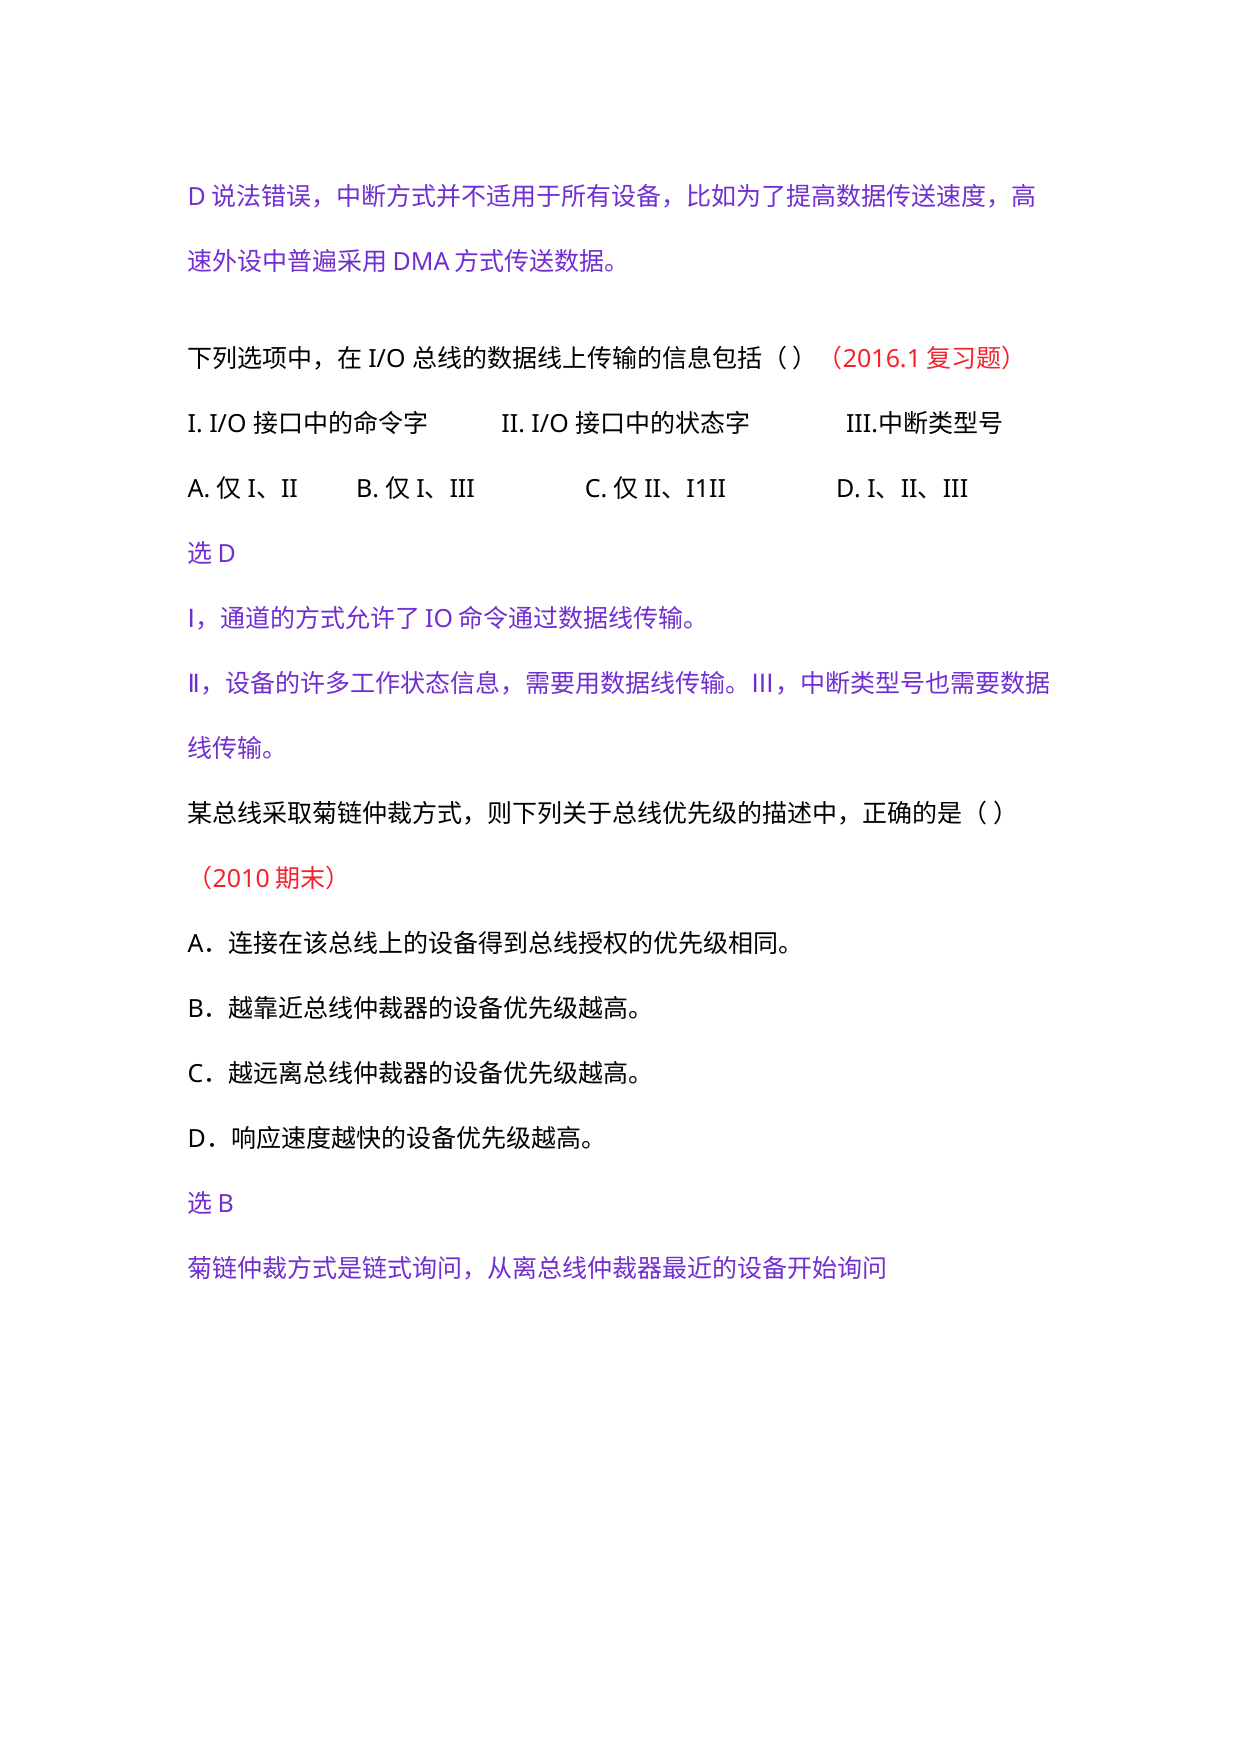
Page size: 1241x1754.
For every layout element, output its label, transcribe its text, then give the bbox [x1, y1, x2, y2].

text D说法错误，中断方式并不适用于所有设备，比如为了提高数据传送速度，高速外设中普遍采用DMA方式传送数据。 [187, 162, 1053, 292]
text C．越远离总线仲裁器的设备优先级越高。 [187, 1039, 1053, 1104]
text 下列选项中，在 I/O 总线的数据线上传输的信息包括（ ）（2016.1复习题） [187, 324, 1053, 389]
text 菊链仲裁方式是链式询问，从离总线仲裁器最近的设备开始询问 [187, 1234, 1053, 1299]
text 某总线采取菊链仲裁方式，则下列关于总线优先级的描述中，正确的是（ ）（2010期末） [187, 779, 1053, 909]
text D．响应速度越快的设备优先级越高。 [187, 1104, 1053, 1169]
text A. 仅 I、II B. 仅 I、III C. 仅 II、I1II D. I、II、III [187, 454, 1053, 519]
text A．连接在该总线上的设备得到总线授权的优先级相同。 [187, 909, 1053, 974]
text Ⅱ，设备的许多工作状态信息，需要用数据线传输。Ⅲ，中断类型号也需要数据线传输。 [187, 649, 1053, 779]
text B．越靠近总线仲裁器的设备优先级越高。 [187, 974, 1053, 1039]
text I. I/O 接口中的命令字 II. I/O 接口中的状态字 III.中断类型号 [187, 389, 1053, 454]
text Ⅰ，通道的方式允许了IO命令通过数据线传输。 [187, 584, 1053, 649]
text 选D [187, 519, 1053, 584]
text 选B [187, 1169, 1053, 1234]
